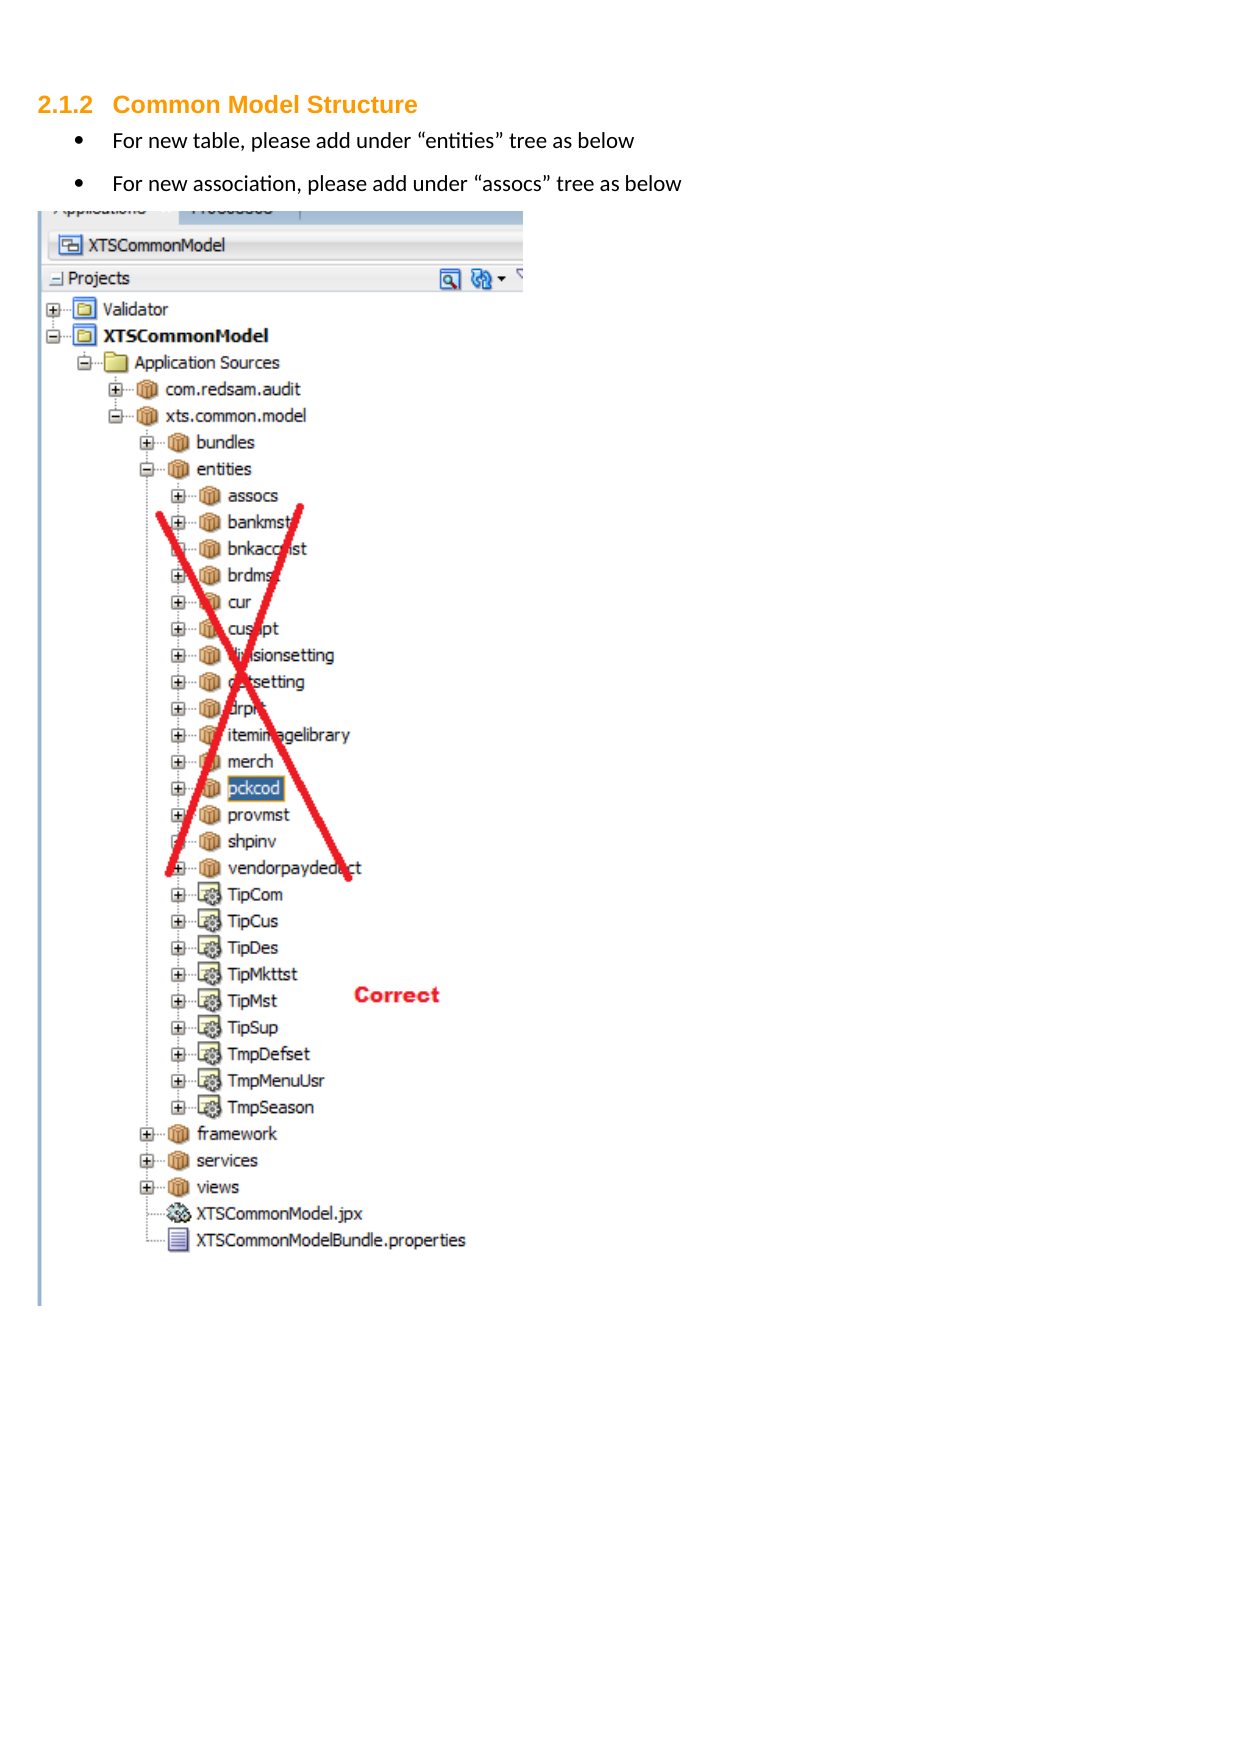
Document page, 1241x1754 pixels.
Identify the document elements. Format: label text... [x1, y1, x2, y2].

subtitle 2.1.2 Common Model Structure [37, 89, 1203, 118]
list For new association, please add under “assocs” tree as below [75, 169, 1203, 197]
picture [37, 211, 523, 1306]
list For new table, please add under “entities” tree as below [75, 127, 1203, 155]
